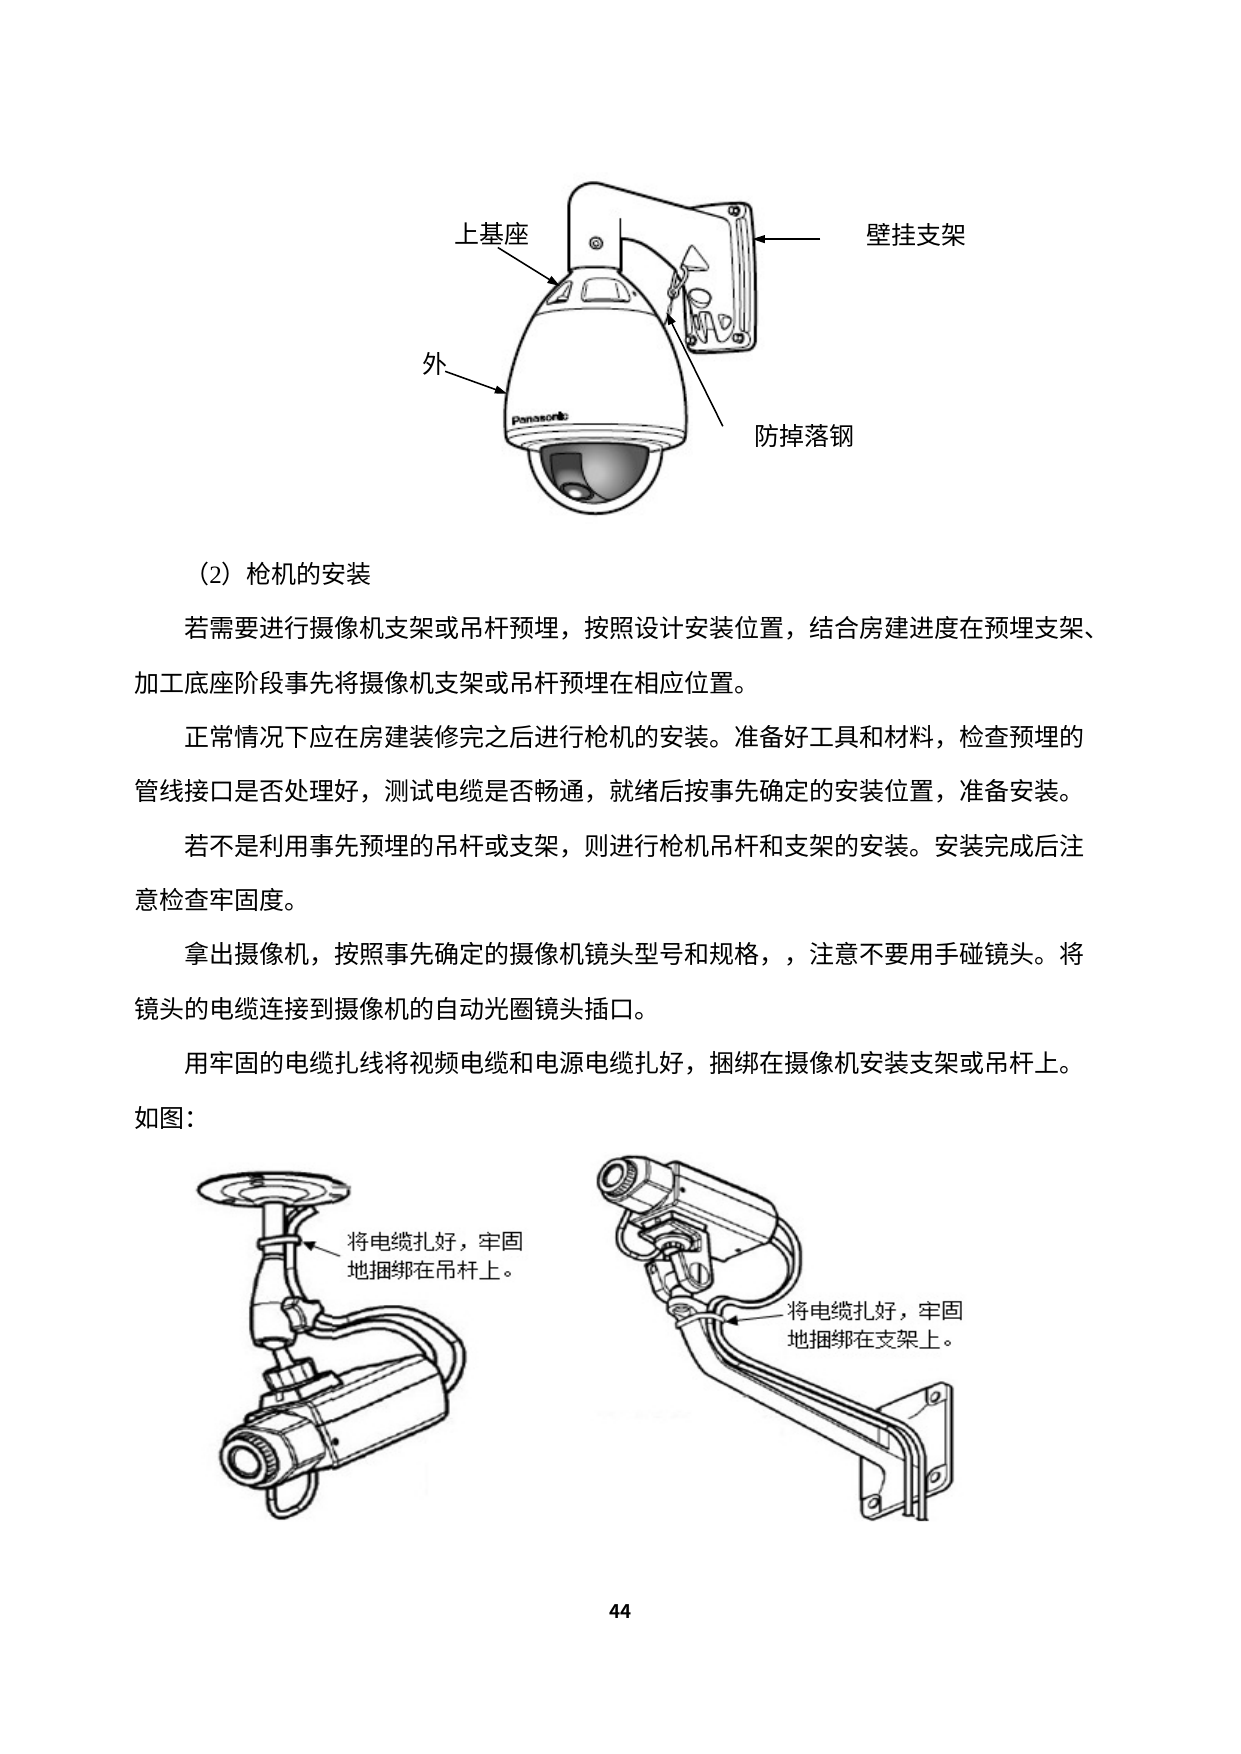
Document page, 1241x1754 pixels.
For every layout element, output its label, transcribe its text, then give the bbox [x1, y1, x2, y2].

text 正常情况下应在房建装修完之后进行枪机的安装。准备好工具和材料，检查预埋的管线接口是否处理好，测试电缆是否畅通，就绪后按事先确定的安装位置，准备安装。 [134, 717, 1106, 808]
text 若需要进行摄像机支架或吊杆预埋，按照设计安装位置，结合房建进度在预埋支架、加工底座阶段事先将摄像机支架或吊杆预埋在相应位置。 [134, 609, 1106, 699]
picture [190, 1152, 998, 1551]
text 用牢固的电缆扎线将视频电缆和电源电缆扎好，捆绑在摄像机安装支架或吊杆上。如图： [134, 1044, 1106, 1134]
text 拿出摄像机，按照事先确定的摄像机镜头型号和规格，，注意不要用手碰镜头。将镜头的电缆连接到摄像机的自动光圈镜头插口。 [134, 935, 1106, 1026]
picture [490, 149, 778, 524]
text （2）枪机的安装 [134, 554, 1106, 591]
text 若不是利用事先预埋的吊杆或支架，则进行枪机吊杆和支架的安装。安装完成后注意检查牢固度。 [134, 826, 1106, 917]
